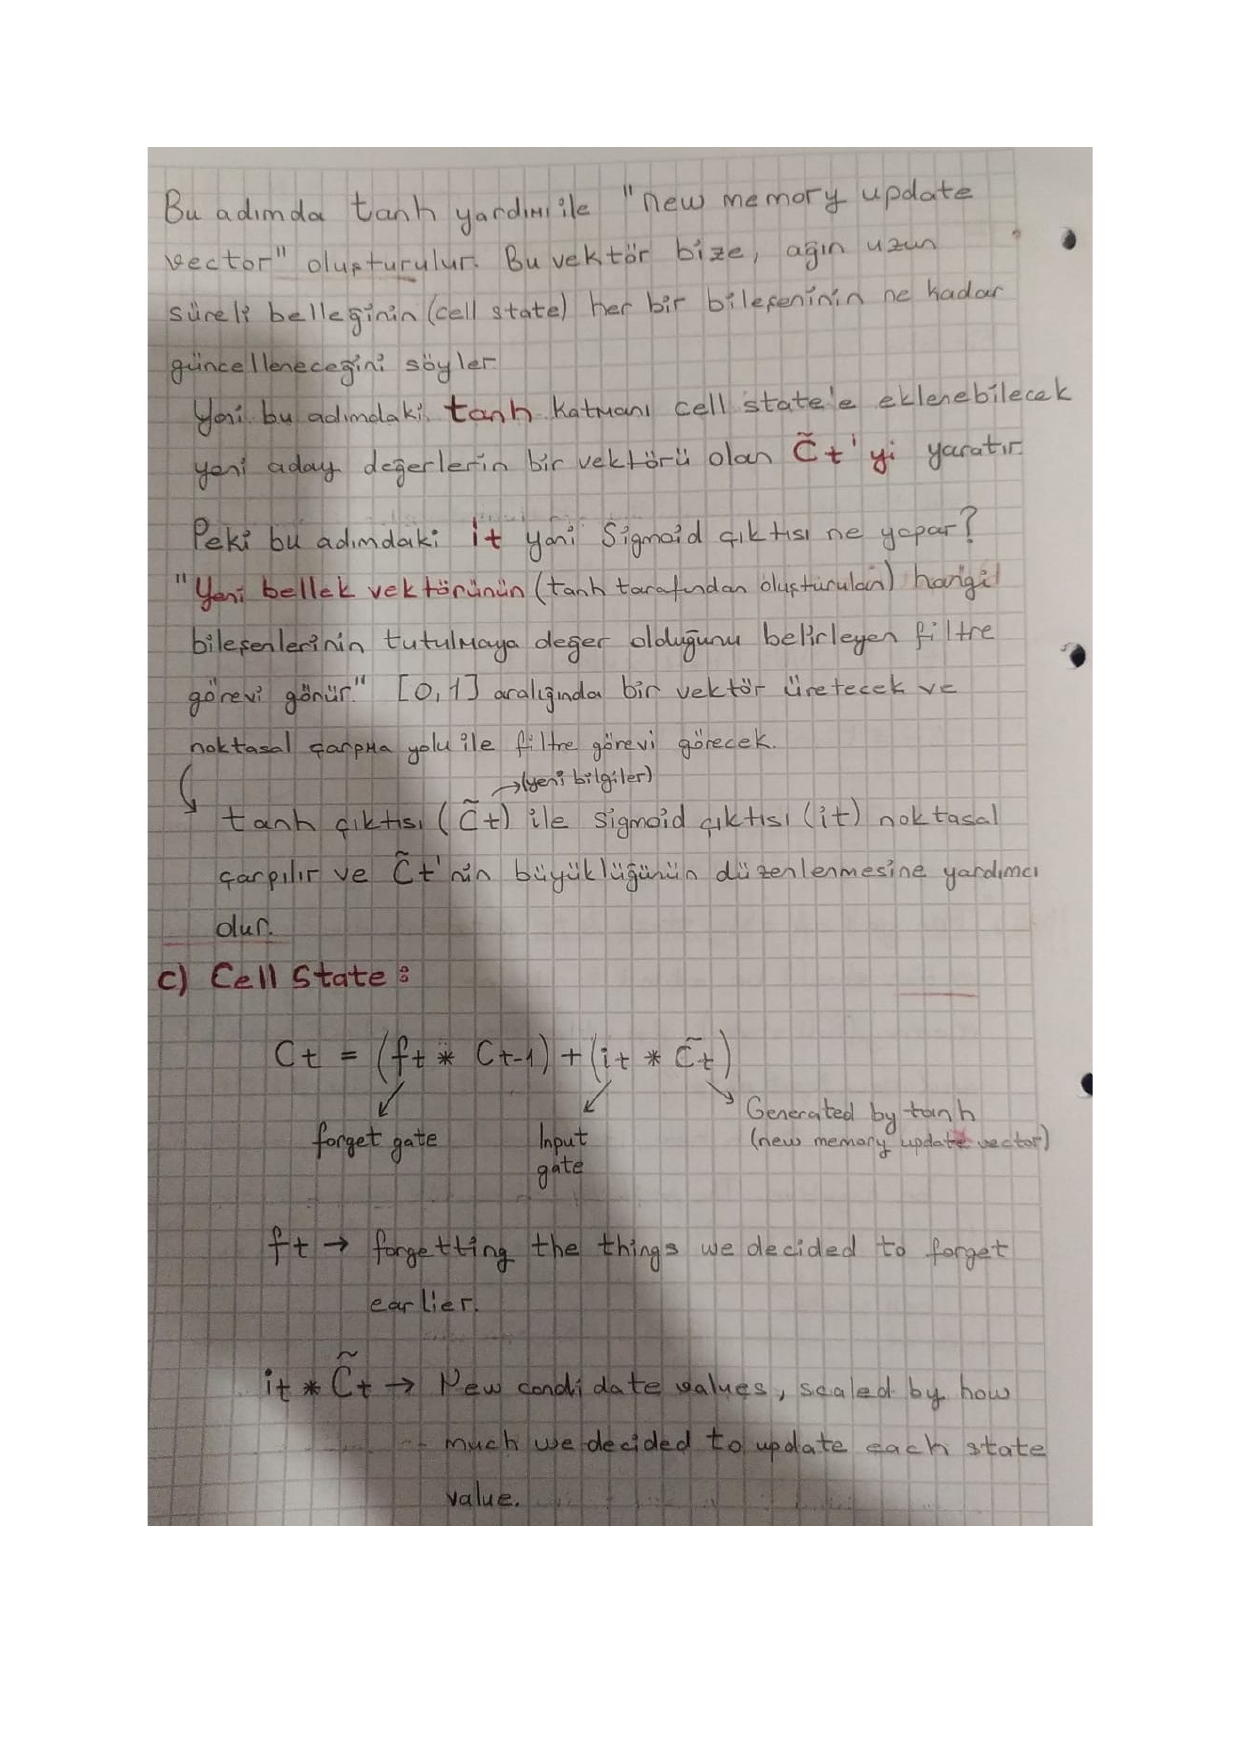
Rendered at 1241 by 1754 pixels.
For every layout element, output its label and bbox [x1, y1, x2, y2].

picture [147, 147, 1093, 1526]
